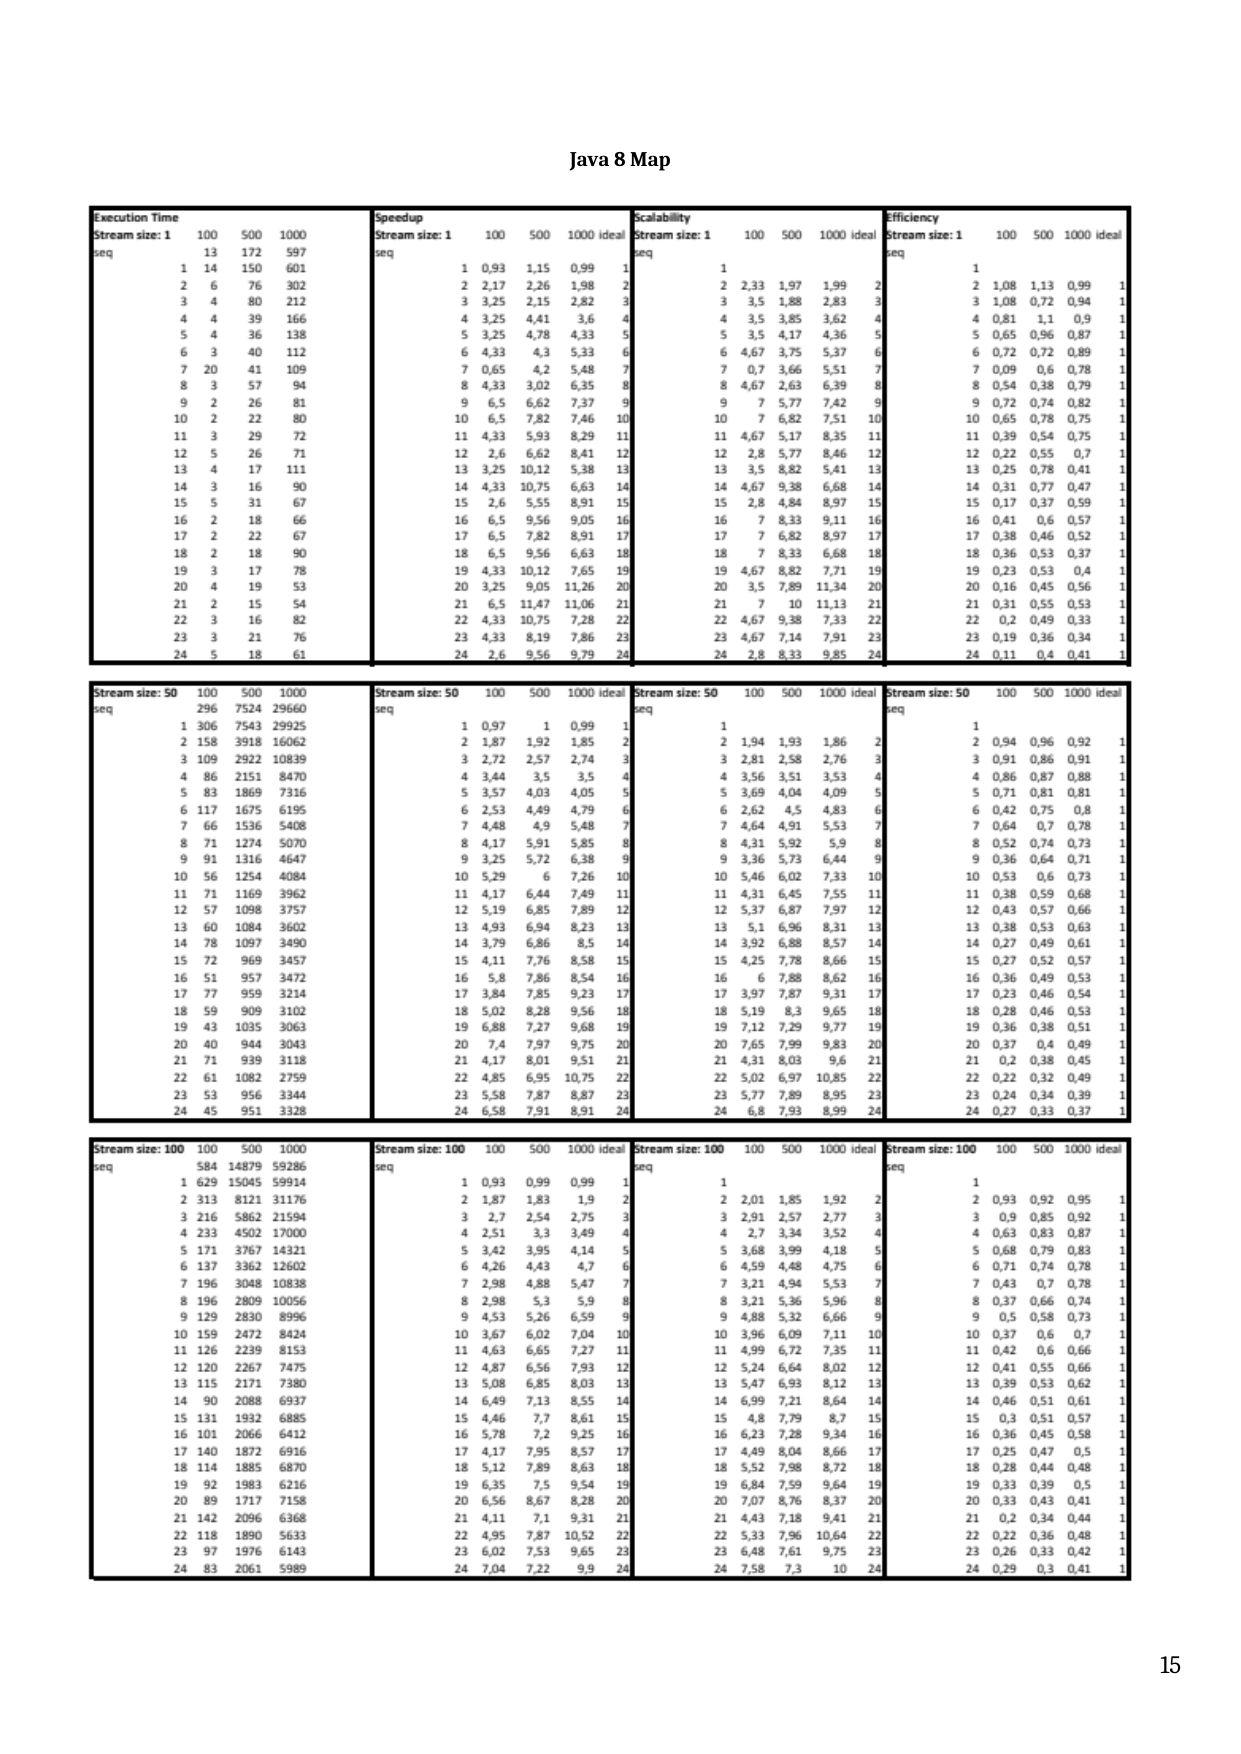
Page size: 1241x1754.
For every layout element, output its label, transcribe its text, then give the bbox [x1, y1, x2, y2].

text Java 8 Map [59, 148, 1181, 172]
